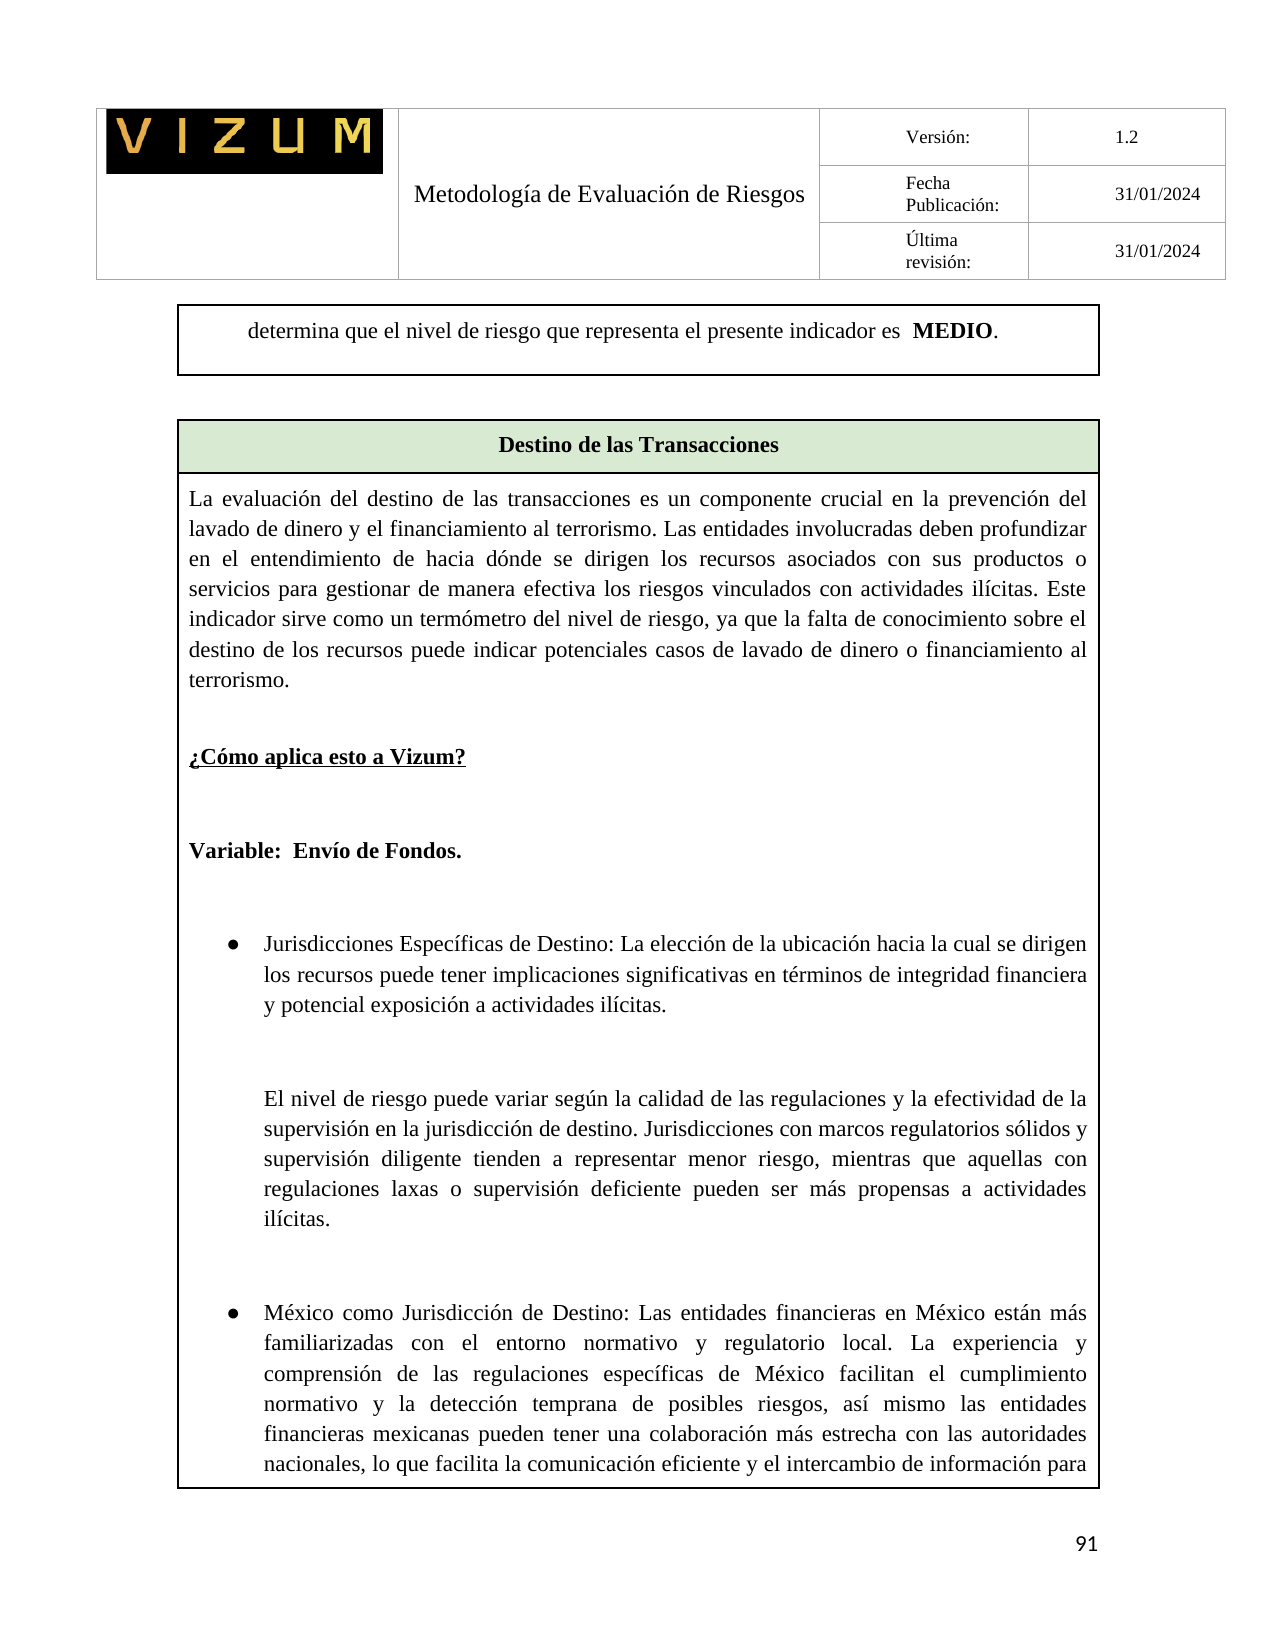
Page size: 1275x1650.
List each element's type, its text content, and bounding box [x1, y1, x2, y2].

picture [106, 109, 383, 174]
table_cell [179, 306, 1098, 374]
table_header Destino de las Transacciones [179, 421, 1098, 472]
